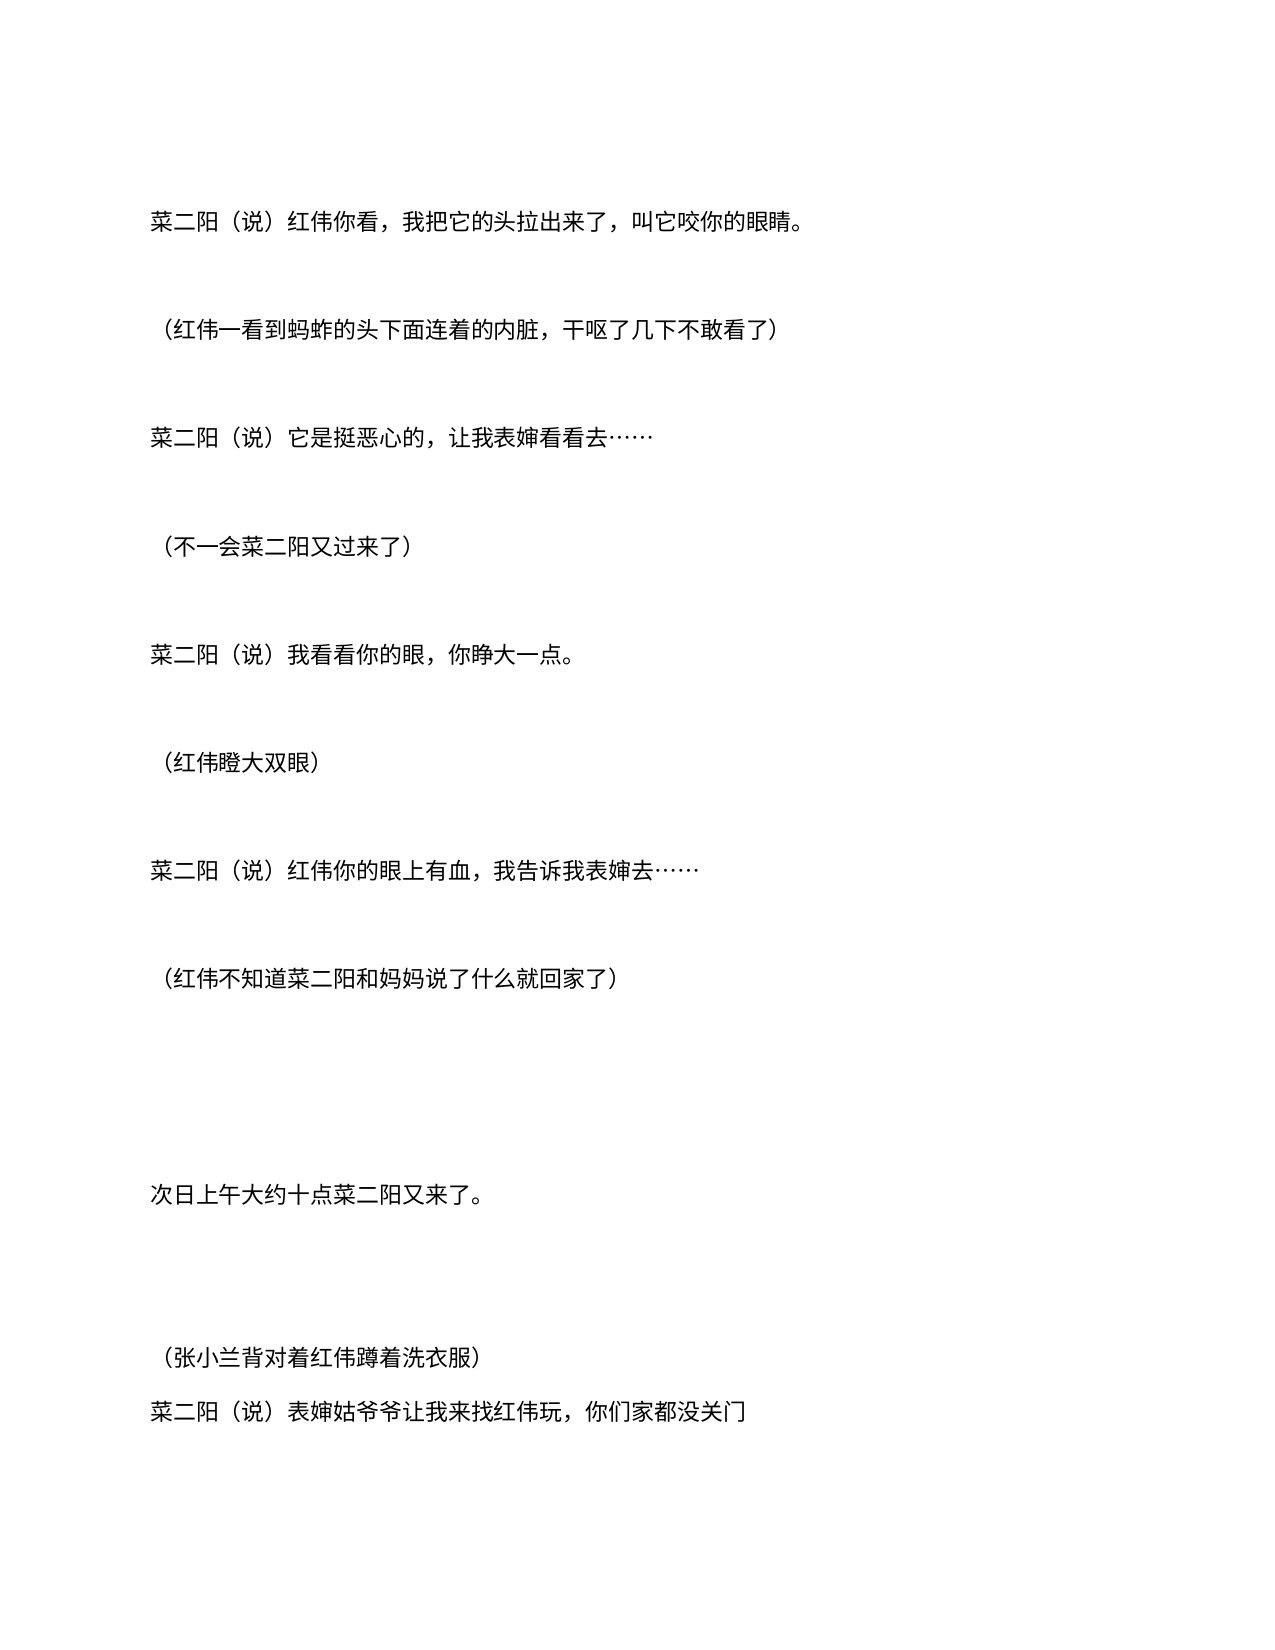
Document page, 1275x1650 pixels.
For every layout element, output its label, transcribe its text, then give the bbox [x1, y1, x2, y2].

text 菜二阳（说）我看看你的眼，你睁大一点。 [150, 637, 1125, 670]
text 菜二阳（说）红伟你看，我把它的头拉出来了，叫它咬你的眼睛。 [150, 204, 1125, 237]
text （红伟瞪大双眼） [150, 745, 1125, 778]
text 菜二阳（说）它是挺恶心的，让我表婶看看去…… [150, 420, 1125, 453]
text （红伟一看到蚂蚱的头下面连着的内脏，干呕了几下不敢看了） [150, 312, 1125, 345]
text 菜二阳（说）表婶姑爷爷让我来找红伟玩，你们家都没关门 [150, 1393, 1125, 1427]
text （张小兰背对着红伟蹲着洗衣服） [150, 1339, 1125, 1373]
text 次日上午大约十点菜二阳又来了。 [150, 1177, 1125, 1210]
text 菜二阳（说）红伟你的眼上有血，我告诉我表婶去…… [150, 853, 1125, 886]
text （不一会菜二阳又过来了） [150, 528, 1125, 562]
text （红伟不知道菜二阳和妈妈说了什么就回家了） [150, 961, 1125, 994]
